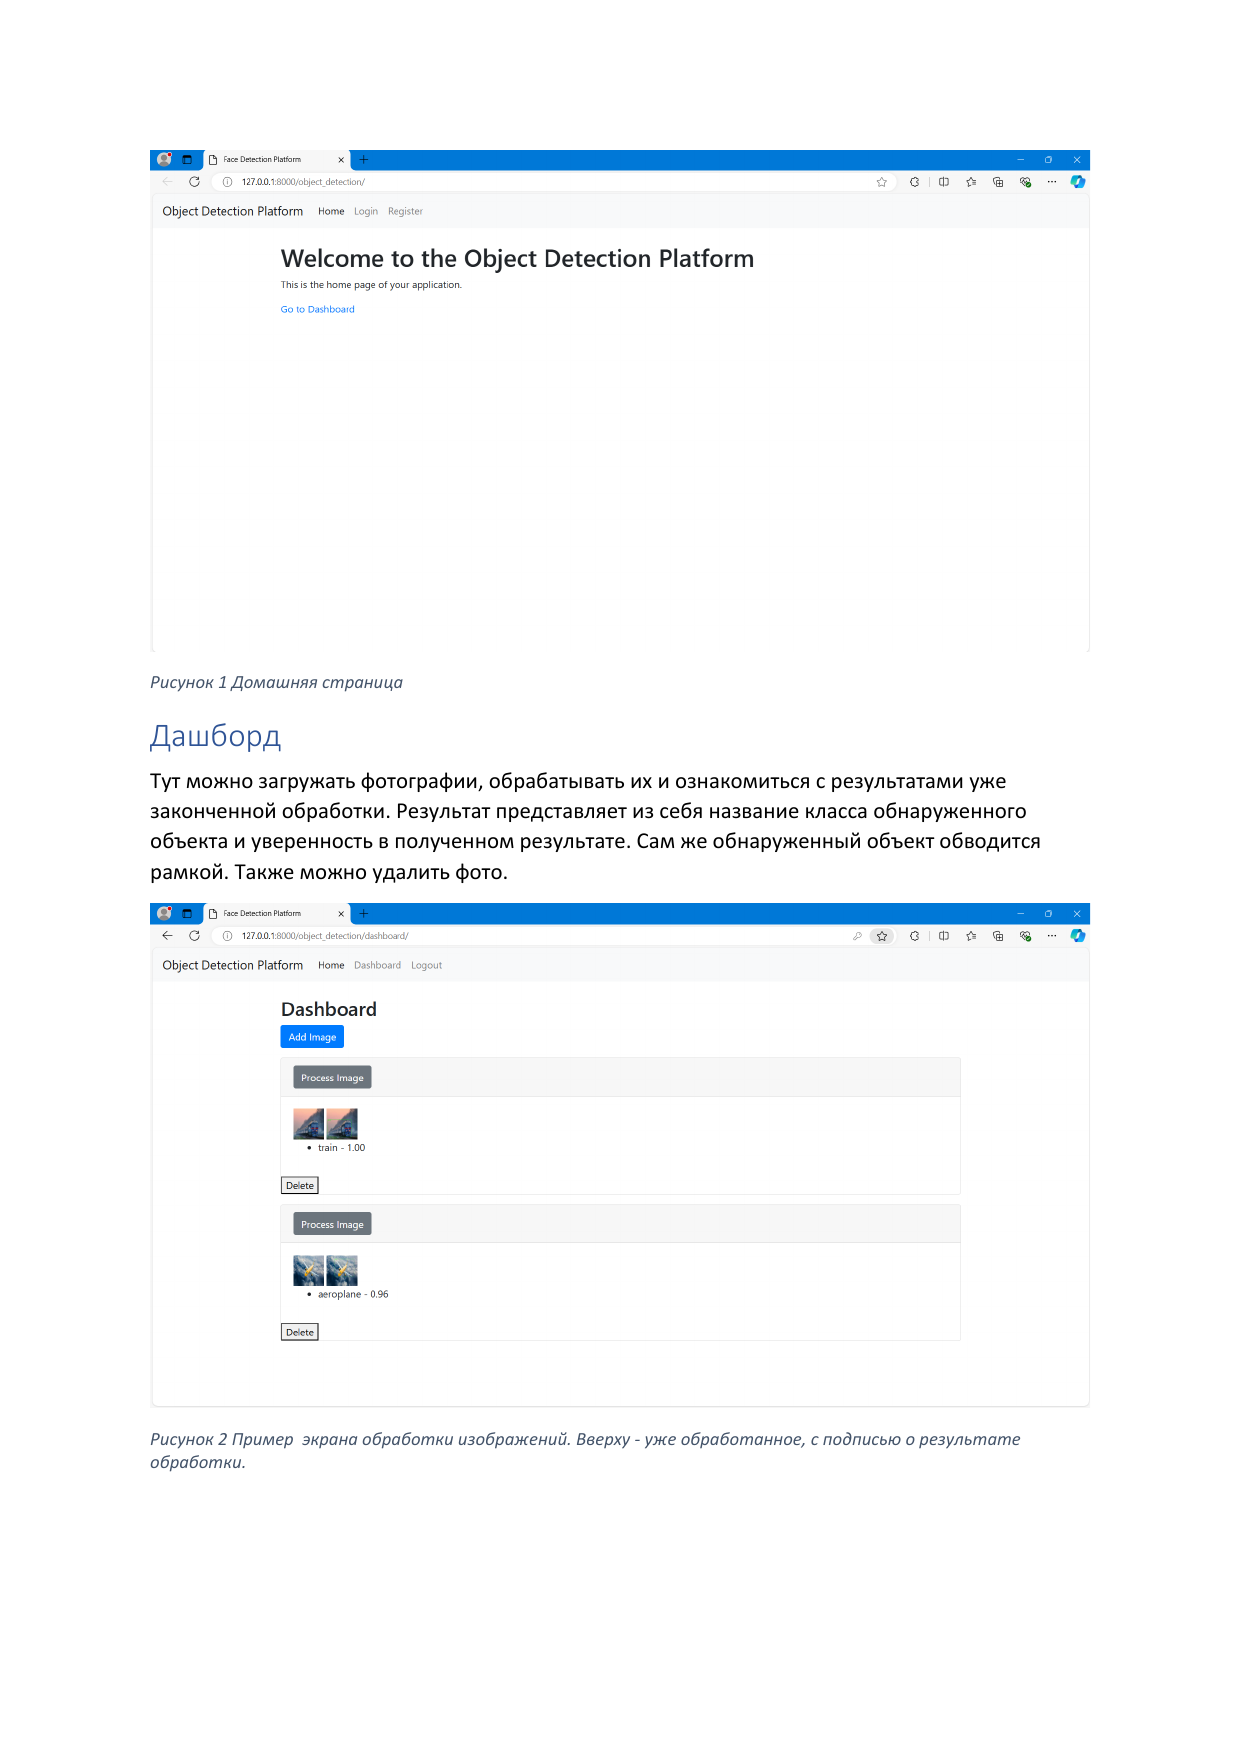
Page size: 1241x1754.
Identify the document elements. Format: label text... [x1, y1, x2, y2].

text Рисунок 1 Домашняя страница [150, 670, 1090, 693]
picture [150, 903, 1091, 1408]
text Тут можно загружать фотографии, обрабатывать их и ознакомиться с результатами уже законченной обработки. Результат представляет из себя название класса обнаруженного объекта и уверенность в полученном результате. Сам же обнаруженный объект обводится рамкой. Также можно удалить фото. [150, 766, 1090, 885]
text Рисунок 2 Пример экрана обработки изображений. Вверху - уже обработанное, с подписью о результате обработки. [150, 1427, 1090, 1473]
picture [150, 150, 1091, 652]
subtitle Дашборд [150, 714, 1090, 754]
